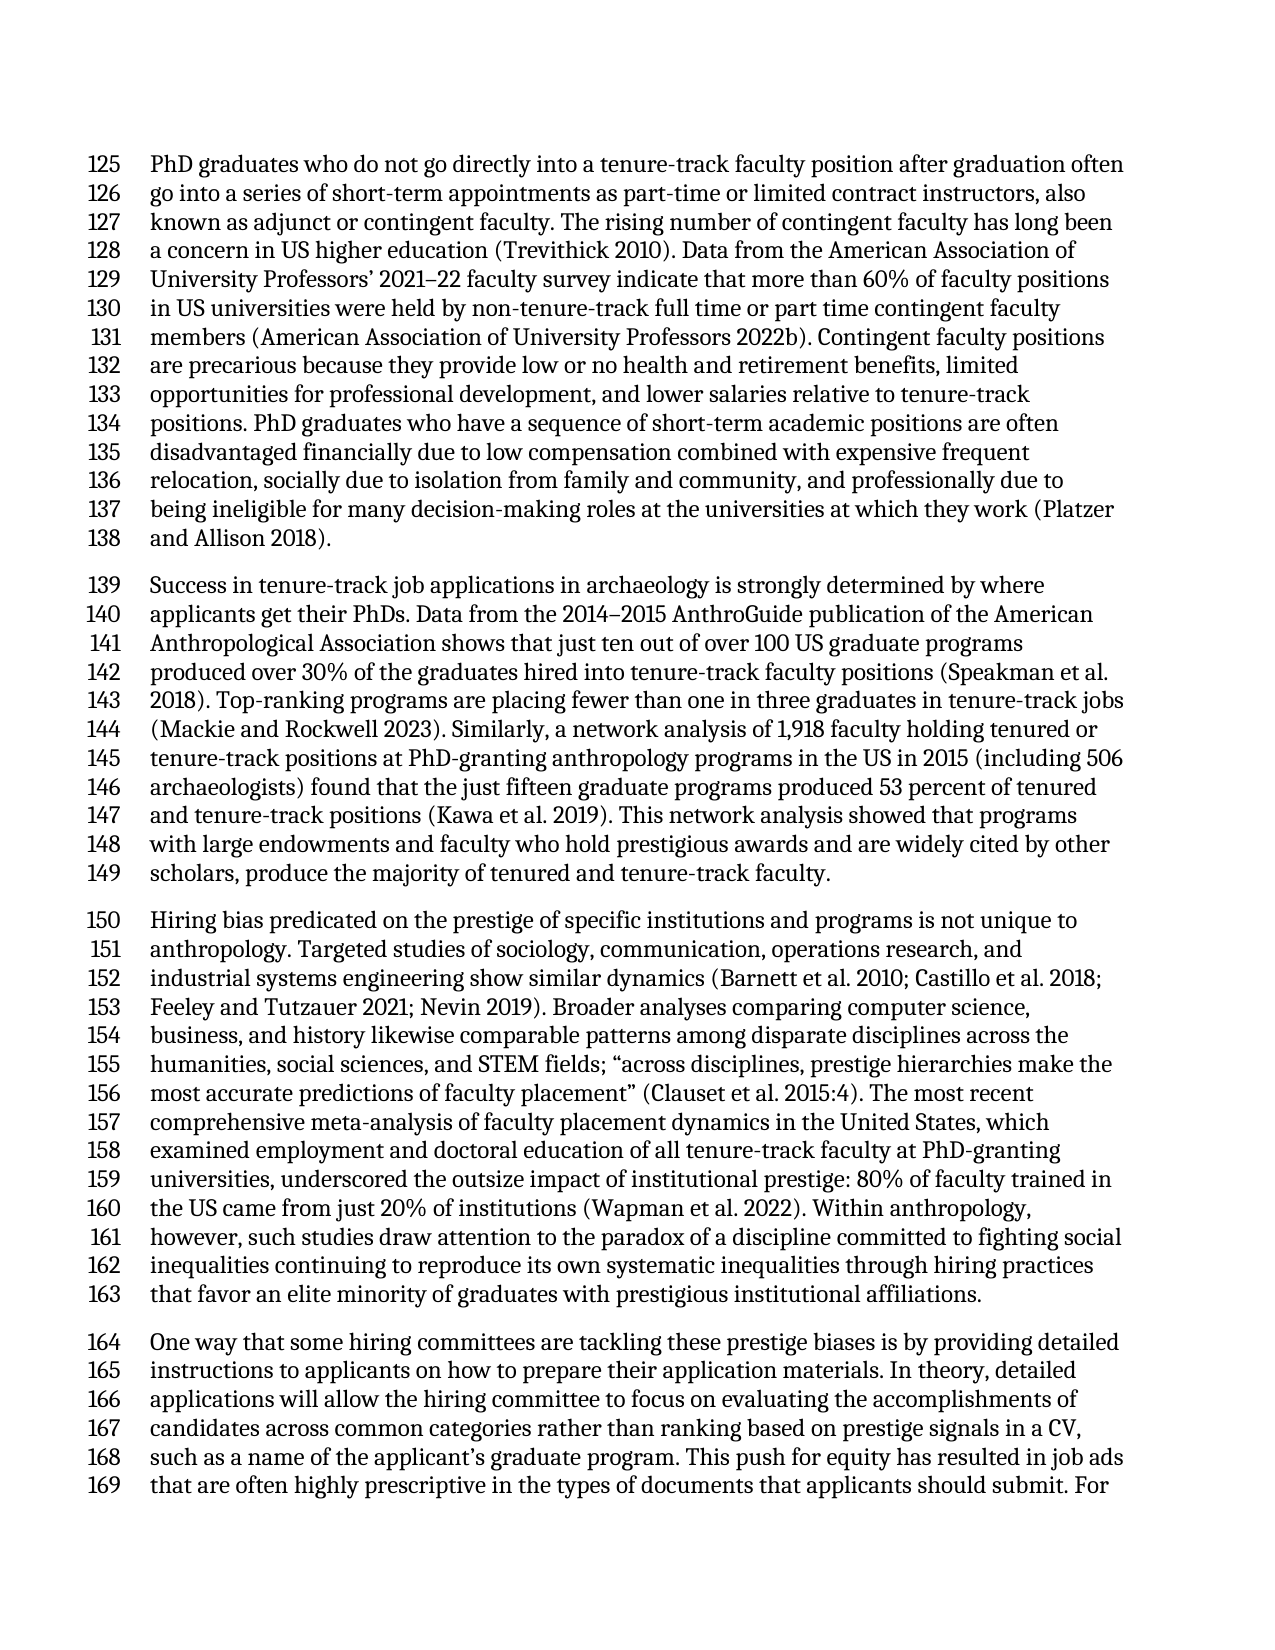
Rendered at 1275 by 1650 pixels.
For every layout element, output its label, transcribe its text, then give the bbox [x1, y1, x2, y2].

text Success in tenure-track job applications in archaeology is strongly determined by where applicants get their PhDs. Data from the 2014–2015 AnthroGuide publication of the American Anthropological Association shows that just ten out of over 100 US graduate programs produced over 30% of the graduates hired into tenure-track faculty positions (Speakman et al. 2018). Top-ranking programs are placing fewer than one in three graduates in tenure-track jobs (Mackie and Rockwell 2023). Similarly, a network analysis of 1,918 faculty holding tenured or tenure-track positions at PhD-granting anthropology programs in the US in 2015 (including 506 archaeologists) found that the just fifteen graduate programs produced 53 percent of tenured and tenure-track positions (Kawa et al. 2019). This network analysis showed that programs with large endowments and faculty who hold prestigious awards and are widely cited by other scholars, produce the majority of tenured and tenure-track faculty. [150, 571, 1125, 887]
text PhD graduates who do not go directly into a tenure-track faculty position after graduation often go into a series of short-term appointments as part-time or limited contract instructors, also known as adjunct or contingent faculty. The rising number of contingent faculty has long been a concern in US higher education (Trevithick 2010). Data from the American Association of University Professors’ 2021–22 faculty survey indicate that more than 60% of faculty positions in US universities were held by non-tenure-track full time or part time contingent faculty members (American Association of University Professors 2022b). Contingent faculty positions are precarious because they provide low or no health and retirement benefits, limited opportunities for professional development, and lower salaries relative to tenure-track positions. PhD graduates who have a sequence of short-term academic positions are often disadvantaged financially due to low compensation combined with expensive frequent relocation, socially due to isolation from family and community, and professionally due to being ineligible for many decision-making roles at the universities at which they work (Platzer and Allison 2018). [150, 150, 1125, 552]
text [150, 1327, 1125, 1500]
text Hiring bias predicated on the prestige of specific institutions and programs is not unique to anthropology. Targeted studies of sociology, communication, operations research, and industrial systems engineering show similar dynamics (Barnett et al. 2010; Castillo et al. 2018; Feeley and Tutzauer 2021; Nevin 2019). Broader analyses comparing computer science, business, and history likewise comparable patterns among disparate disciplines across the humanities, social sciences, and STEM fields; “across disciplines, prestige hierarchies make the most accurate predictions of faculty placement” (Clauset et al. 2015:4). The most recent comprehensive meta-analysis of faculty placement dynamics in the United States, which examined employment and doctoral education of all tenure-track faculty at PhD-granting universities, underscored the outsize impact of institutional prestige: 80% of faculty trained in the US came from just 20% of institutions (Wapman et al. 2022). Within anthropology, however, such studies draw attention to the paradox of a discipline committed to fighting social inequalities continuing to reproduce its own systematic inequalities through hiring practices that favor an elite minority of graduates with prestigious institutional affiliations. [150, 906, 1125, 1309]
